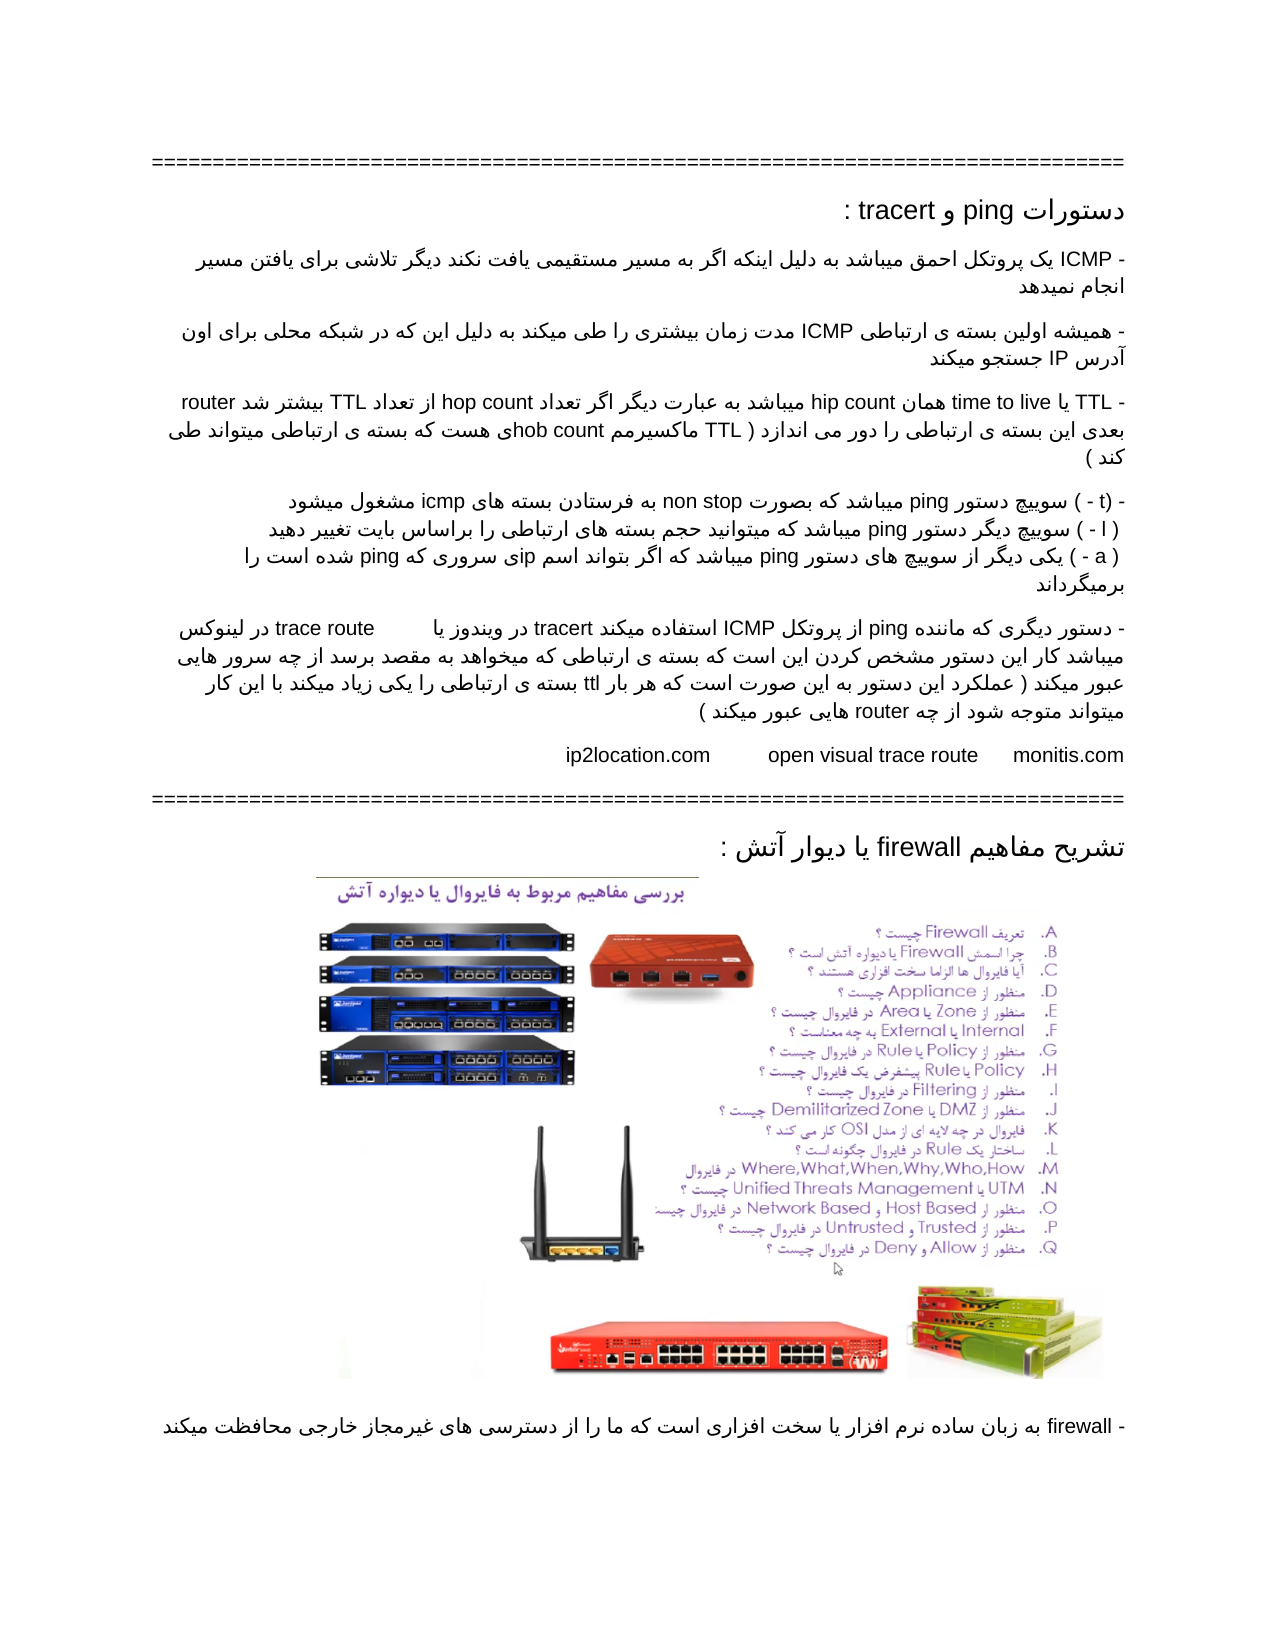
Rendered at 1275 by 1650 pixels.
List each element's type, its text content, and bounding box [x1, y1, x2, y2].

text ================================================================================ [150, 787, 1125, 811]
text - (t - ) سوییچ دستور ping میباشد که بصورت non stop به فرستادن بسته های icmp مشغول میشود ( l - ) سوییچ دیگر دستور ping میباشد که میتوانید حجم بسته های ارتباطی را براساس بایت تغییر دهید ( a - ) یکی دیگر از سوییچ های دستور ping میباشد که اگر بتواند اسم ipی سروری که ping شده است را برمیگرداند [150, 489, 1125, 596]
text ================================================================================ [150, 150, 1125, 174]
text - TTL یا time to live همان hip count میباشد به عبارت دیگر اگر تعداد hop count از تعداد TTL بیشتر شد router بعدی این بسته ی ارتباطی را دور می اندازد ( TTL ماکسیرمم hob countی هست که بسته ی ارتباطی میتواند طی کند ) [150, 390, 1125, 469]
picture [316, 877, 1105, 1379]
text تشریح مفاهیم firewall یا دیوار آتش : [150, 831, 1125, 862]
text ip2location.com open visual trace route monitis.com [150, 743, 1125, 767]
text - ICMP یک پروتکل احمق میباشد به دلیل اینکه اگر به مسیر مستقیمی یافت نکند دیگر تلاشی برای یافتن مسیر انجام نمیدهد [150, 247, 1125, 298]
text - firewall به زبان ساده نرم افزار یا سخت افزاری است که ما را از دسترسی های غیرمجاز خارجی محافظت میکند [150, 1413, 1125, 1437]
text دستورات ping و tracert : [150, 194, 1125, 225]
text - دستور دیگری که ماننده ping از پروتکل ICMP استفاده میکند tracert در ویندوز یا trace route در لینوکس میباشد کار این دستور مشخص کردن این است که بسته ی ارتباطی که میخواهد به مقصد برسد از چه سرور هایی عبور میکند ( عملکرد این دستور به این صورت است که هر بار ttl بسته ی ارتباطی را یکی زیاد میکند با این کار میتواند متوجه شود از چه router هایی عبور میکند ) [150, 616, 1125, 722]
text - همیشه اولین بسته ی ارتباطی ICMP مدت زمان بیشتری را طی میکند به دلیل این که در شبکه محلی برای اون آدرس IP جستجو میکند [150, 318, 1125, 370]
